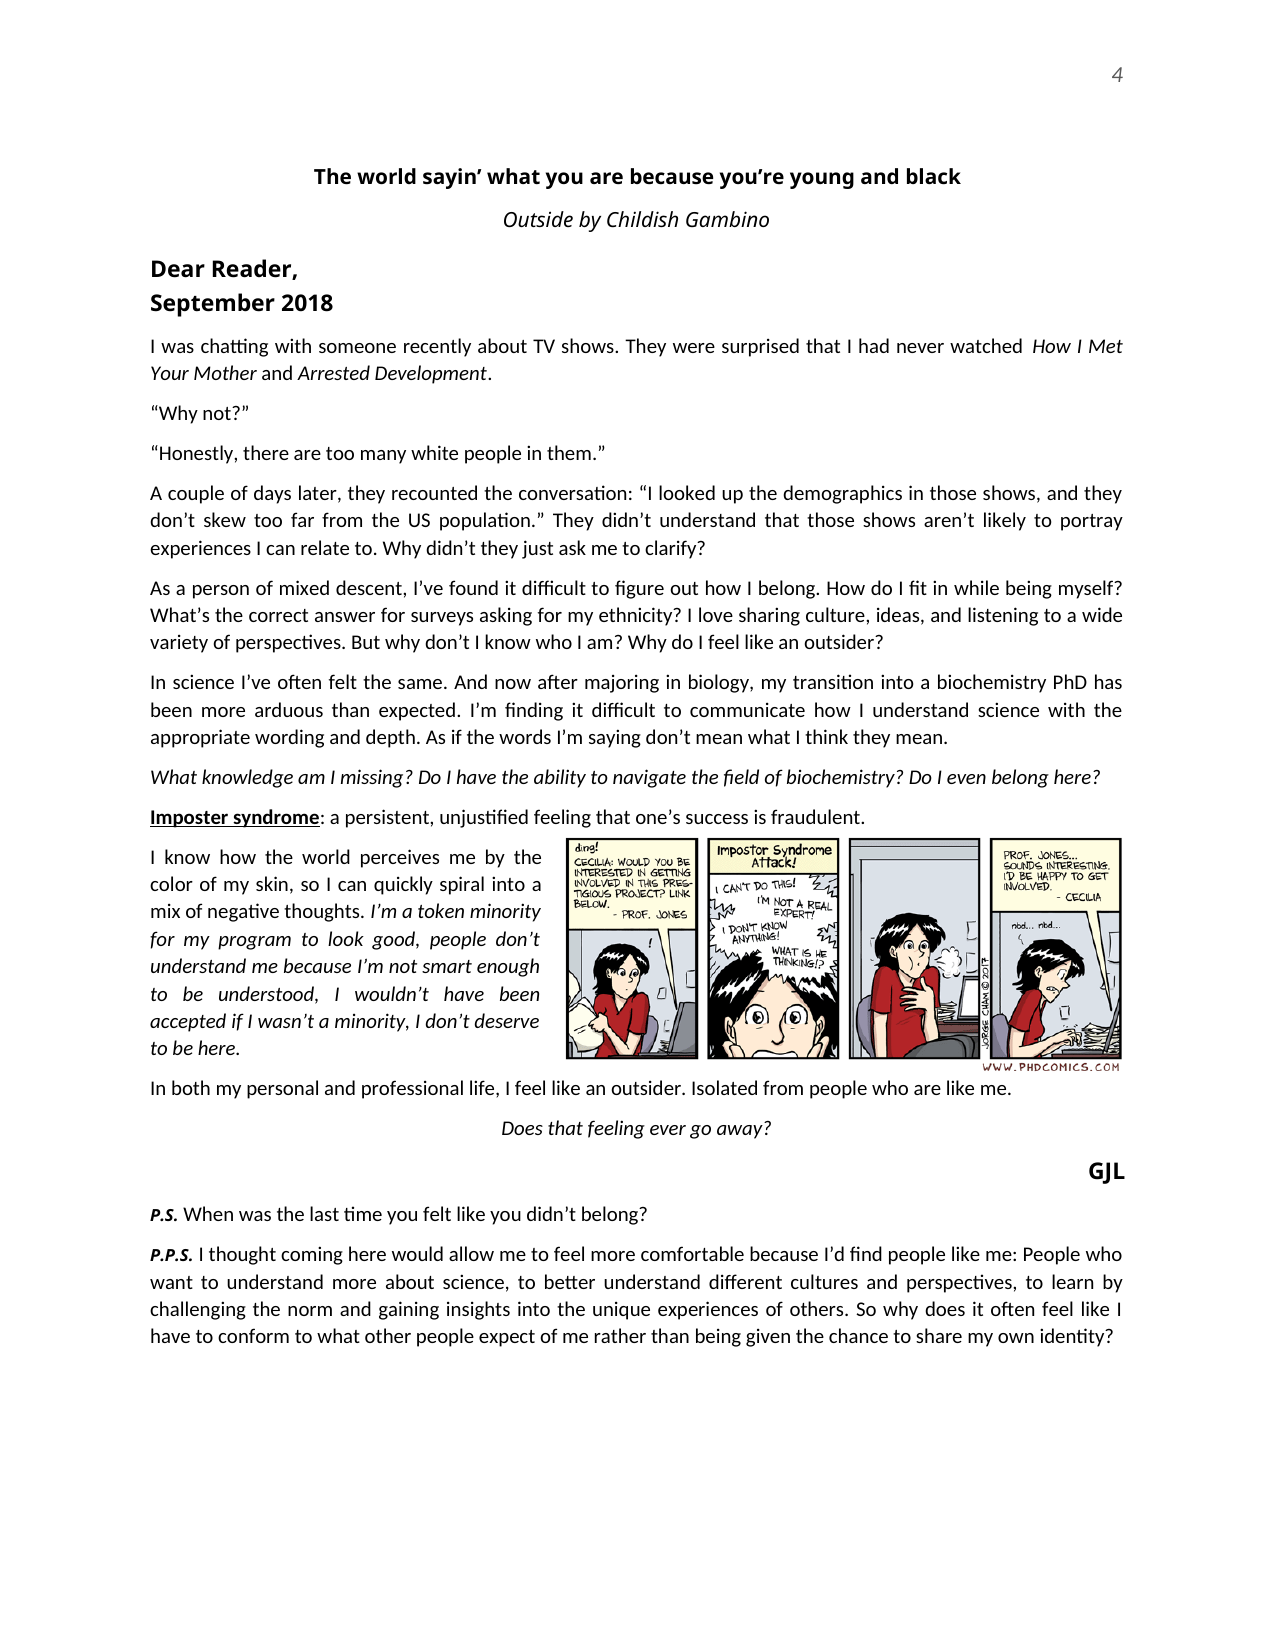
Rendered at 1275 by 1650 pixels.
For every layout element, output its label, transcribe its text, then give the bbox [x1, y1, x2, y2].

text A couple of days later, they recounted the conversation: “I looked up the demographics in those shows, and they don’t skew too far from the US population.” They didn’t understand that those shows aren’t likely to portray experiences I can relate to. Why didn’t they just ask me to clarify? [150, 480, 1125, 560]
text In both my personal and professional life, I feel like an outsider. Isolated from people who are like me. [150, 1076, 1125, 1101]
text Imposter syndrome: a persistent, unjustified feeling that one’s success is fraudulent. [150, 804, 1125, 829]
text What knowledge am I missing? Do I have the ability to navigate the field of biochemistry? Do I even belong here? [150, 764, 1125, 789]
text In science I’ve often felt the same. And now after majoring in biology, my transition into a biochemistry PhD has been more arduous than expected. I’m finding it difficult to communicate how I understand science with the appropriate wording and depth. As if the words I’m saying don’t mean what I think they mean. [150, 669, 1125, 749]
text P.S. When was the last time you felt like you didn’t belong? [150, 1202, 1125, 1227]
text Dear Reader, September 2018 [150, 253, 1125, 318]
text The world sayin’ what you are because you’re young and black [150, 162, 1125, 191]
picture [561, 831, 1125, 1075]
text Does that feeling ever go away? [150, 1115, 1125, 1141]
text I was chatting with someone recently about TV shows. They were surprised that I had never watched How I Met Your Mother and Arrested Development. [150, 333, 1125, 386]
text As a person of mixed descent, I’ve found it difficult to figure out how I belong. How do I fit in while being myself? What’s the correct answer for surveys asking for my ethnicity? I love sharing culture, ideas, and listening to a wide variety of perspectives. But why don’t I know who I am? Why do I feel like an outsider? [150, 575, 1125, 655]
text GJL [150, 1155, 1125, 1187]
text “Honestly, there are too many white people in them.” [150, 440, 1125, 466]
text I know how the world perceives me by the color of my skin, so I can quickly spiral into a mix of negative thoughts. I’m a token minority for my program to look good, people don’t understand me because I’m not smart enough to be understood, I wouldn’t have been accepted if I wasn’t a minority, I don’t deserve to be here. [150, 844, 561, 1061]
text “Why not?” [150, 400, 1125, 426]
text Outside by Childish Gambino [150, 206, 1125, 234]
text P.P.S. I thought coming here would allow me to feel more comfortable because I’d find people like me: People who want to understand more about science, to better understand different cultures and perspectives, to learn by challenging the norm and gaining insights into the unique experiences of others. So why does it often feel like I have to conform to what other people expect of me rather than being given the chance to share my own identity? [150, 1241, 1125, 1349]
